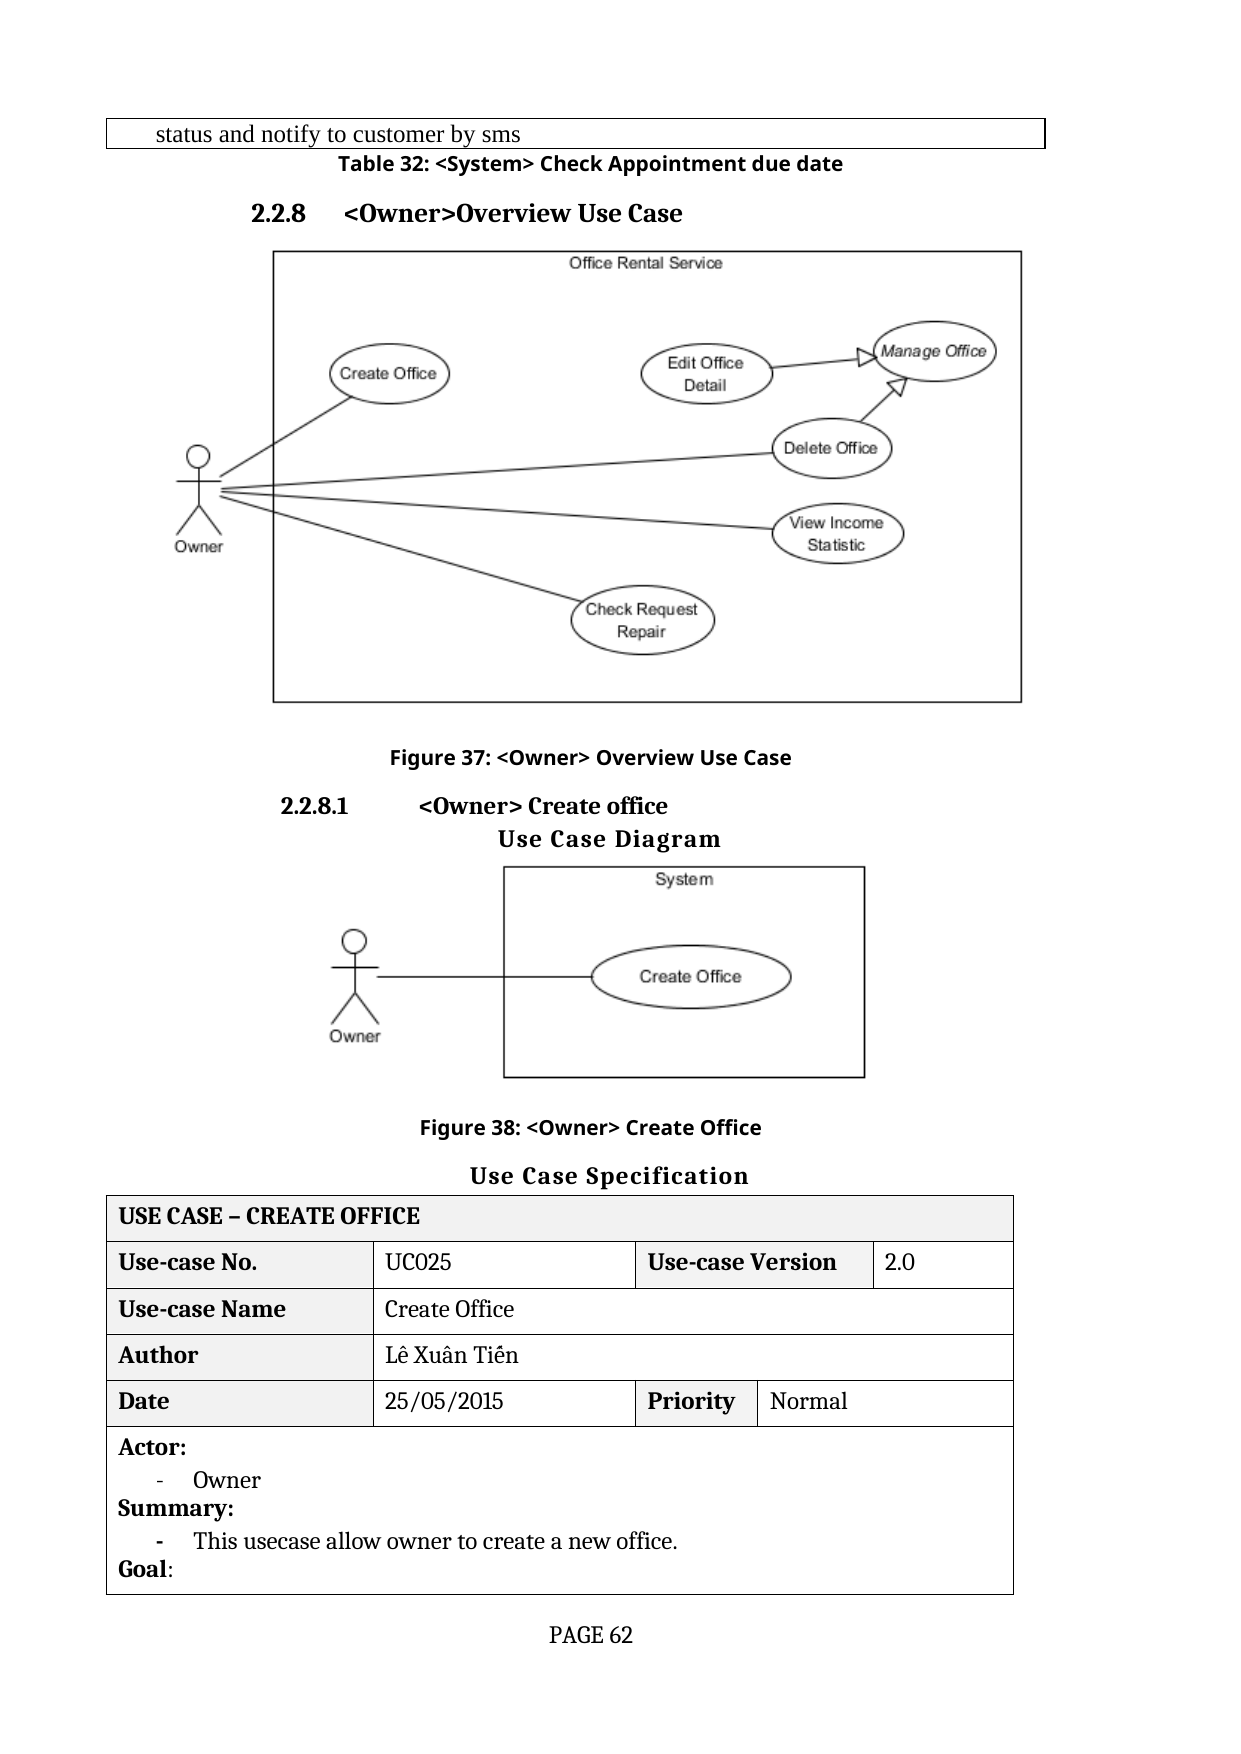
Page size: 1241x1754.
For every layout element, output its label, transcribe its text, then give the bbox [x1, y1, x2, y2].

table_cell Priority [636, 1381, 757, 1426]
table_cell UC025 [374, 1242, 635, 1287]
table_cell Use-case No. [107, 1242, 373, 1287]
picture [118, 233, 1064, 739]
text Figure : <Owner> Overview Use Case [118, 743, 1063, 771]
text Table : <System> Check Appointment due date [118, 149, 1063, 177]
table_cell Create Office [374, 1289, 1013, 1333]
table_cell 2.0 [874, 1242, 1013, 1287]
table_cell Normal [758, 1381, 1013, 1426]
picture [307, 858, 875, 1088]
table_cell 25/05/2015 [374, 1381, 635, 1426]
table_cell Use-case Name [107, 1289, 373, 1333]
table_cell Author [107, 1335, 373, 1380]
table_header USE CASE – CREATE OFFICE [107, 1196, 1013, 1241]
table_cell Date [107, 1381, 373, 1426]
subtitle <Owner>Overview Use Case [251, 198, 1063, 229]
text Figure : <Owner> Create Office [118, 1113, 1063, 1141]
subtitle Use Case Diagram [156, 825, 1063, 854]
table_cell Lê Xuân Tiến [374, 1335, 1013, 1380]
subtitle <Owner> Create office [281, 792, 1063, 821]
subtitle Use Case Specification [156, 1162, 1063, 1191]
table_cell Use-case Version [636, 1242, 873, 1287]
